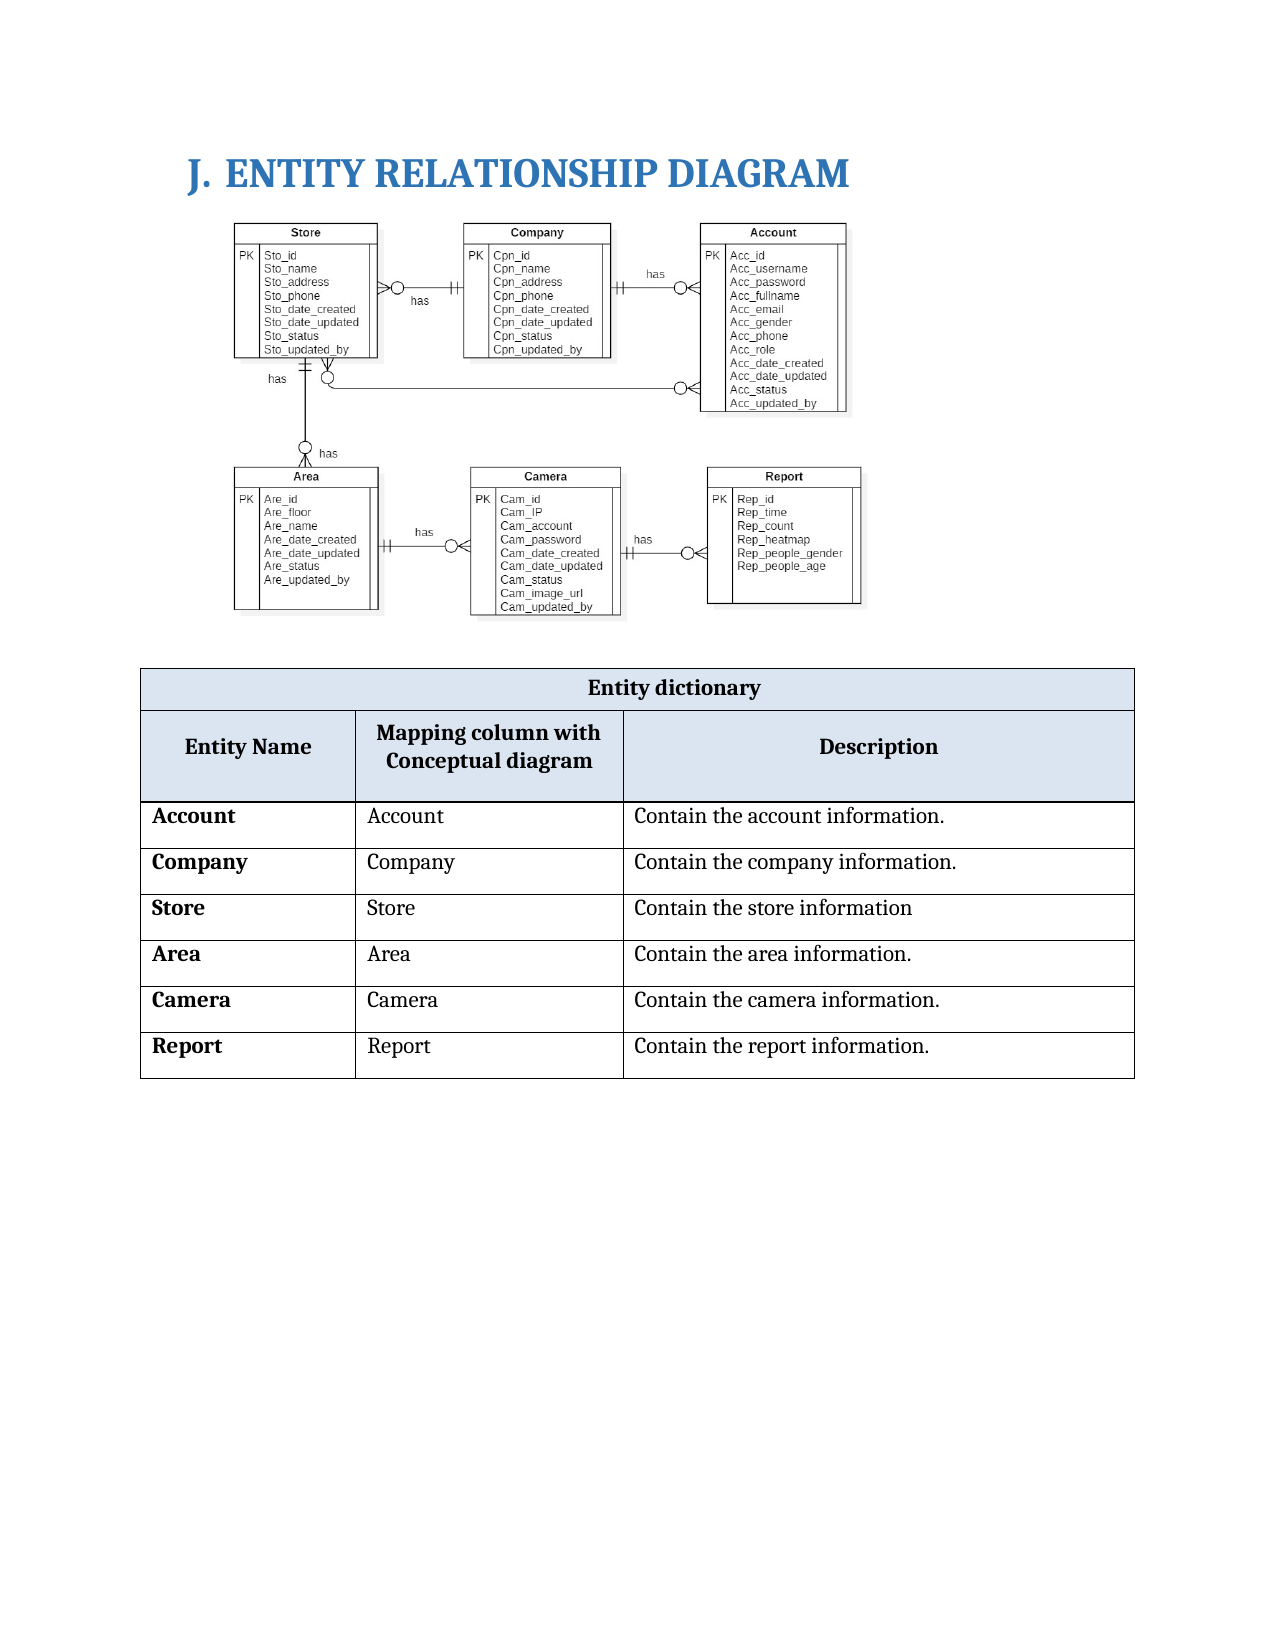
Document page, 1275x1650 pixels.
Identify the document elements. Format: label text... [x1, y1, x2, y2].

table_cell Contain the company information. [624, 849, 1134, 894]
table_cell Report [141, 1033, 355, 1078]
table_cell Contain the area information. [624, 941, 1134, 986]
table_cell Contain the account information. [624, 803, 1134, 848]
table_cell Company [356, 849, 623, 894]
table_cell Mapping column with Conceptual diagram [356, 711, 623, 801]
table_cell Store [141, 895, 355, 940]
table_cell Entity Name [141, 711, 355, 801]
subtitle ENTITY RELATIONSHIP DIAGRAM [187, 150, 1125, 198]
table_cell Contain the camera information. [624, 987, 1134, 1032]
table_cell Account [356, 803, 623, 848]
picture [225, 214, 896, 650]
table_cell Store [356, 895, 623, 940]
table_cell Account [141, 803, 355, 848]
table_cell Area [141, 941, 355, 986]
table_cell Company [141, 849, 355, 894]
table_cell Contain the store information [624, 895, 1134, 940]
table_cell Camera [141, 987, 355, 1032]
table_cell Contain the report information. [624, 1033, 1134, 1078]
table_header Entity dictionary [141, 669, 1134, 710]
table_cell Report [356, 1033, 623, 1078]
table_cell Description [624, 711, 1134, 801]
table_cell Camera [356, 987, 623, 1032]
table_cell Area [356, 941, 623, 986]
